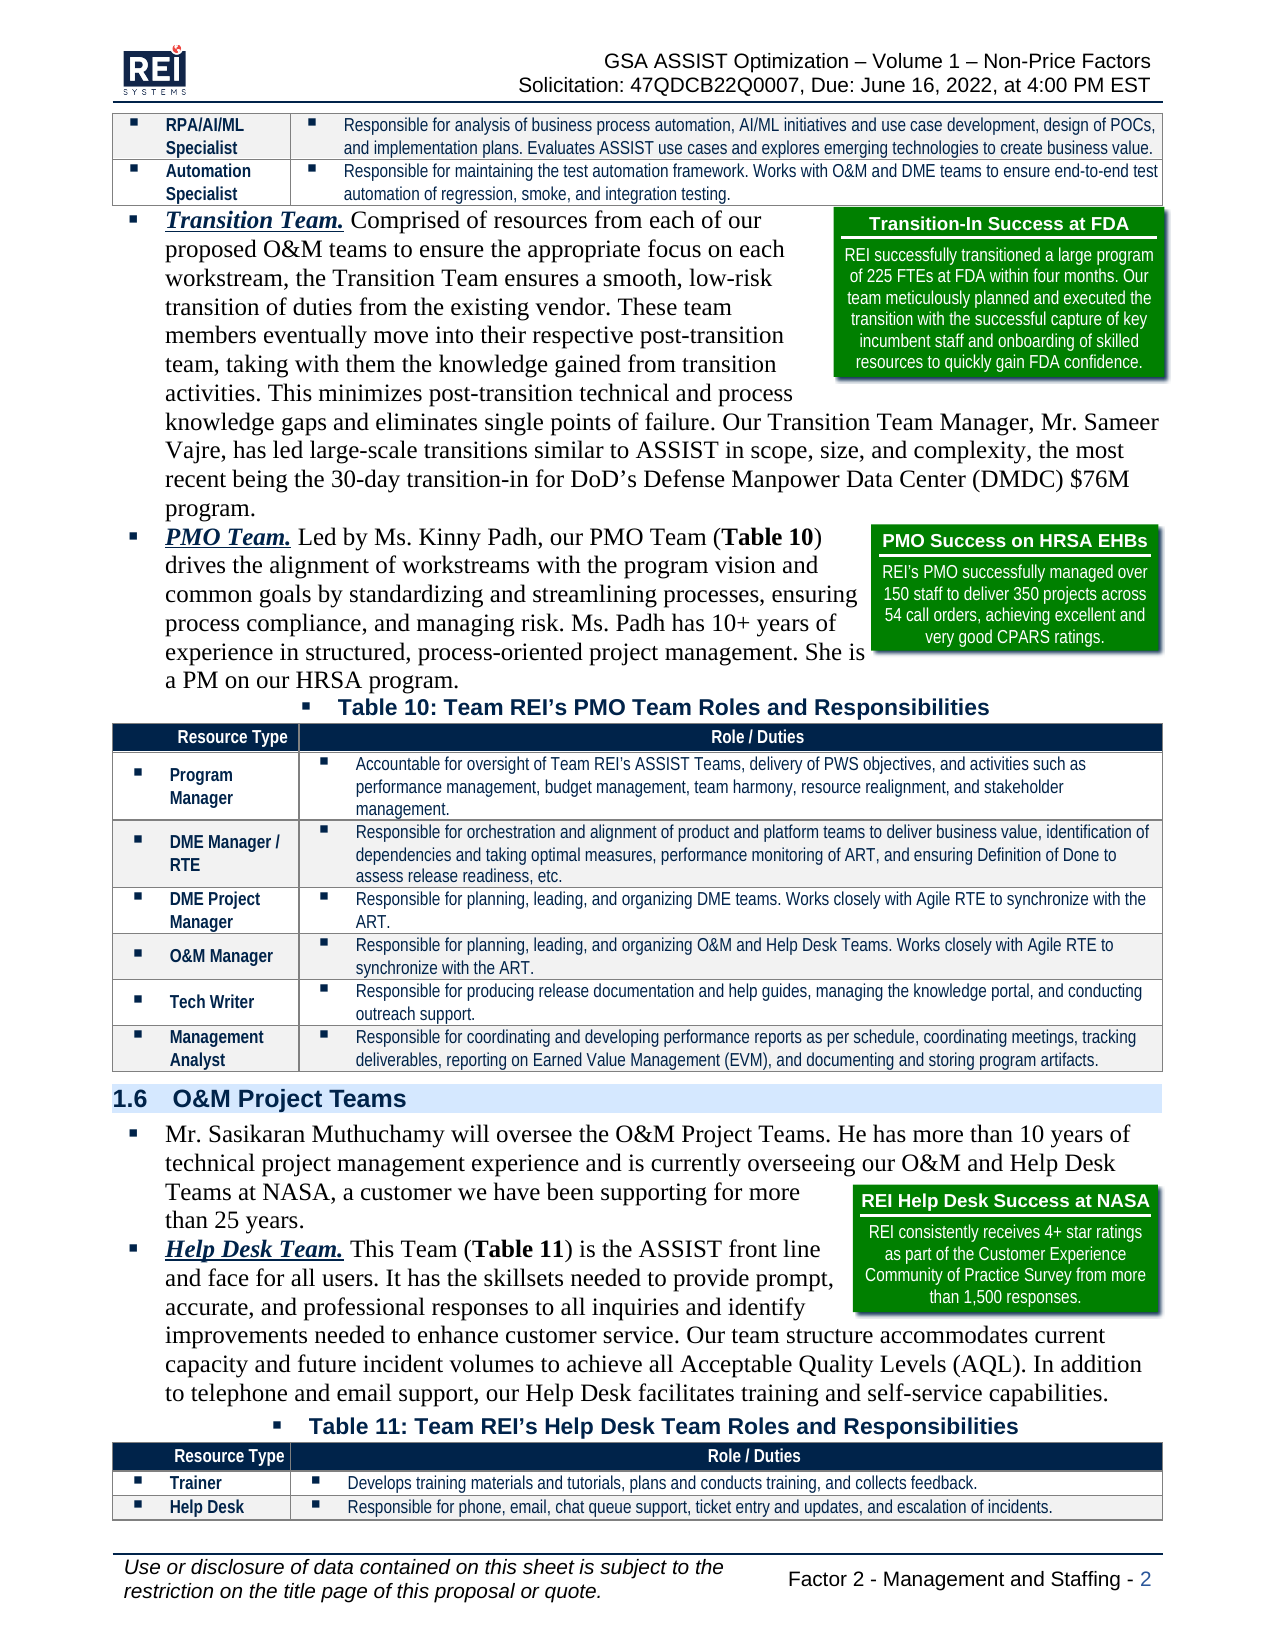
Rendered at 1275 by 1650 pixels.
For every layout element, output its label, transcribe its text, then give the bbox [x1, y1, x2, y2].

table_cell Responsible for planning, leading, and organizing O&M and Help Desk Teams. Works closely with Agile RTE to synchronize with the ART. [300, 934, 1162, 979]
table_cell Management Analyst [113, 1026, 298, 1071]
table_cell RPA/AI/ML Specialist [113, 114, 290, 158]
table_cell Responsible for planning, leading, and organizing DME teams. Works closely with Agile RTE to synchronize with the ART. [300, 888, 1162, 933]
table_cell Responsible for analysis of business process automation, AI/ML initiatives and use case development, design of POCs, and implementation plans. Evaluates ASSIST use cases and explores emerging technologies to create business value. [291, 114, 1162, 158]
table_cell Responsible for orchestration and alignment of product and platform teams to deliver business value, identification of dependencies and taking optimal measures, performance monitoring of ART, and ensuring Definition of Done to assess release readiness, etc. [300, 821, 1162, 887]
table_cell Accountable for oversight of Team REI’s ASSIST Teams, delivery of PWS objectives, and activities such as performance management, budget management, team harmony, resource realignment, and stakeholder management. [300, 753, 1162, 819]
text Mr. Sasikaran Muthuchamy will oversee the O&M Project Teams. He has more than 10 years of technical project management experience and is currently overseeing our O&M and Help Desk Teams at NASA, a customer we have been supporting for more than 25 years. [127, 1119, 1162, 1234]
table_cell Responsible for maintaining the test automation framework. Works with O&M and DME teams to ensure end-to-end test automation of regression, smoke, and integration testing. [291, 160, 1162, 204]
subtitle O&M Project Teams [112, 1084, 1162, 1113]
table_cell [291, 1496, 1162, 1519]
text Help Desk Team. This Team (Table 11) is the ASSIST front line and face for all users. It has the skillsets needed to provide prompt, accurate, and professional responses to all inquiries and identify improvements needed to enhance customer service. Our team structure accommodates current capacity and future incident volumes to achieve all Acceptable Quality Levels (AQL). In addition to telephone and email support, our Help Desk facilitates training and self-service capabilities. [127, 1234, 1162, 1407]
table_cell Develops training materials and tutorials, plans and conducts training, and collects feedback. [291, 1472, 1162, 1495]
table_cell DME Manager / RTE [113, 821, 298, 887]
table_cell Responsible for coordinating and developing performance reports as per schedule, coordinating meetings, tracking deliverables, reporting on Earned Value Management (EVM), and documenting and storing program artifacts. [300, 1026, 1162, 1071]
table_cell Responsible for producing release documentation and help guides, managing the knowledge portal, and conducting outreach support. [300, 980, 1162, 1025]
table_header Role / Duties [291, 1443, 1162, 1470]
table_cell Program Manager [113, 753, 298, 819]
table_cell Trainer [113, 1472, 290, 1495]
table_cell Tech Writer [113, 980, 298, 1025]
text Transition Team. Comprised of resources from each of our proposed O&M teams to ensure the appropriate focus on each workstream, the Transition Team ensures a smooth, low-risk transition of duties from the existing vendor. These team members eventually move into their respective post-transition team, taking with them the knowledge gained from transition activities. This minimizes post-transition technical and process knowledge gaps and eliminates single points of failure. Our Transition Team Manager, Mr. Sameer Vajre, has led large-scale transitions similar to ASSIST in scope, size, and complexity, the most recent being the 30-day transition-in for DoD’s Defense Manpower Data Center (DMDC) $76M program. [127, 206, 1162, 522]
text Table 10: Team REI’s PMO Team Roles and Responsibilities [127, 694, 1162, 721]
table_cell Help Desk Specialist [113, 1496, 290, 1519]
table_cell DME Project Manager [113, 888, 298, 933]
picture [123, 45, 186, 95]
text Table 11: Team REI’s Help Desk Team Roles and Responsibilities [127, 1413, 1162, 1440]
table_header Resource Type [113, 1443, 290, 1470]
table_cell Automation Specialist [113, 160, 290, 204]
table_header Resource Type [113, 724, 298, 751]
table_header Role / Duties [300, 724, 1162, 751]
table_cell O&M Manager [113, 934, 298, 979]
text PMO Team. Led by Ms. Kinny Padh, our PMO Team (Table 10) drives the alignment of workstreams with the program vision and common goals by standardizing and streamlining processes, ensuring process compliance, and managing risk. Ms. Padh has 10+ years of experience in structured, process-oriented project management. She is a PM on our HRSA program. [127, 522, 1162, 694]
